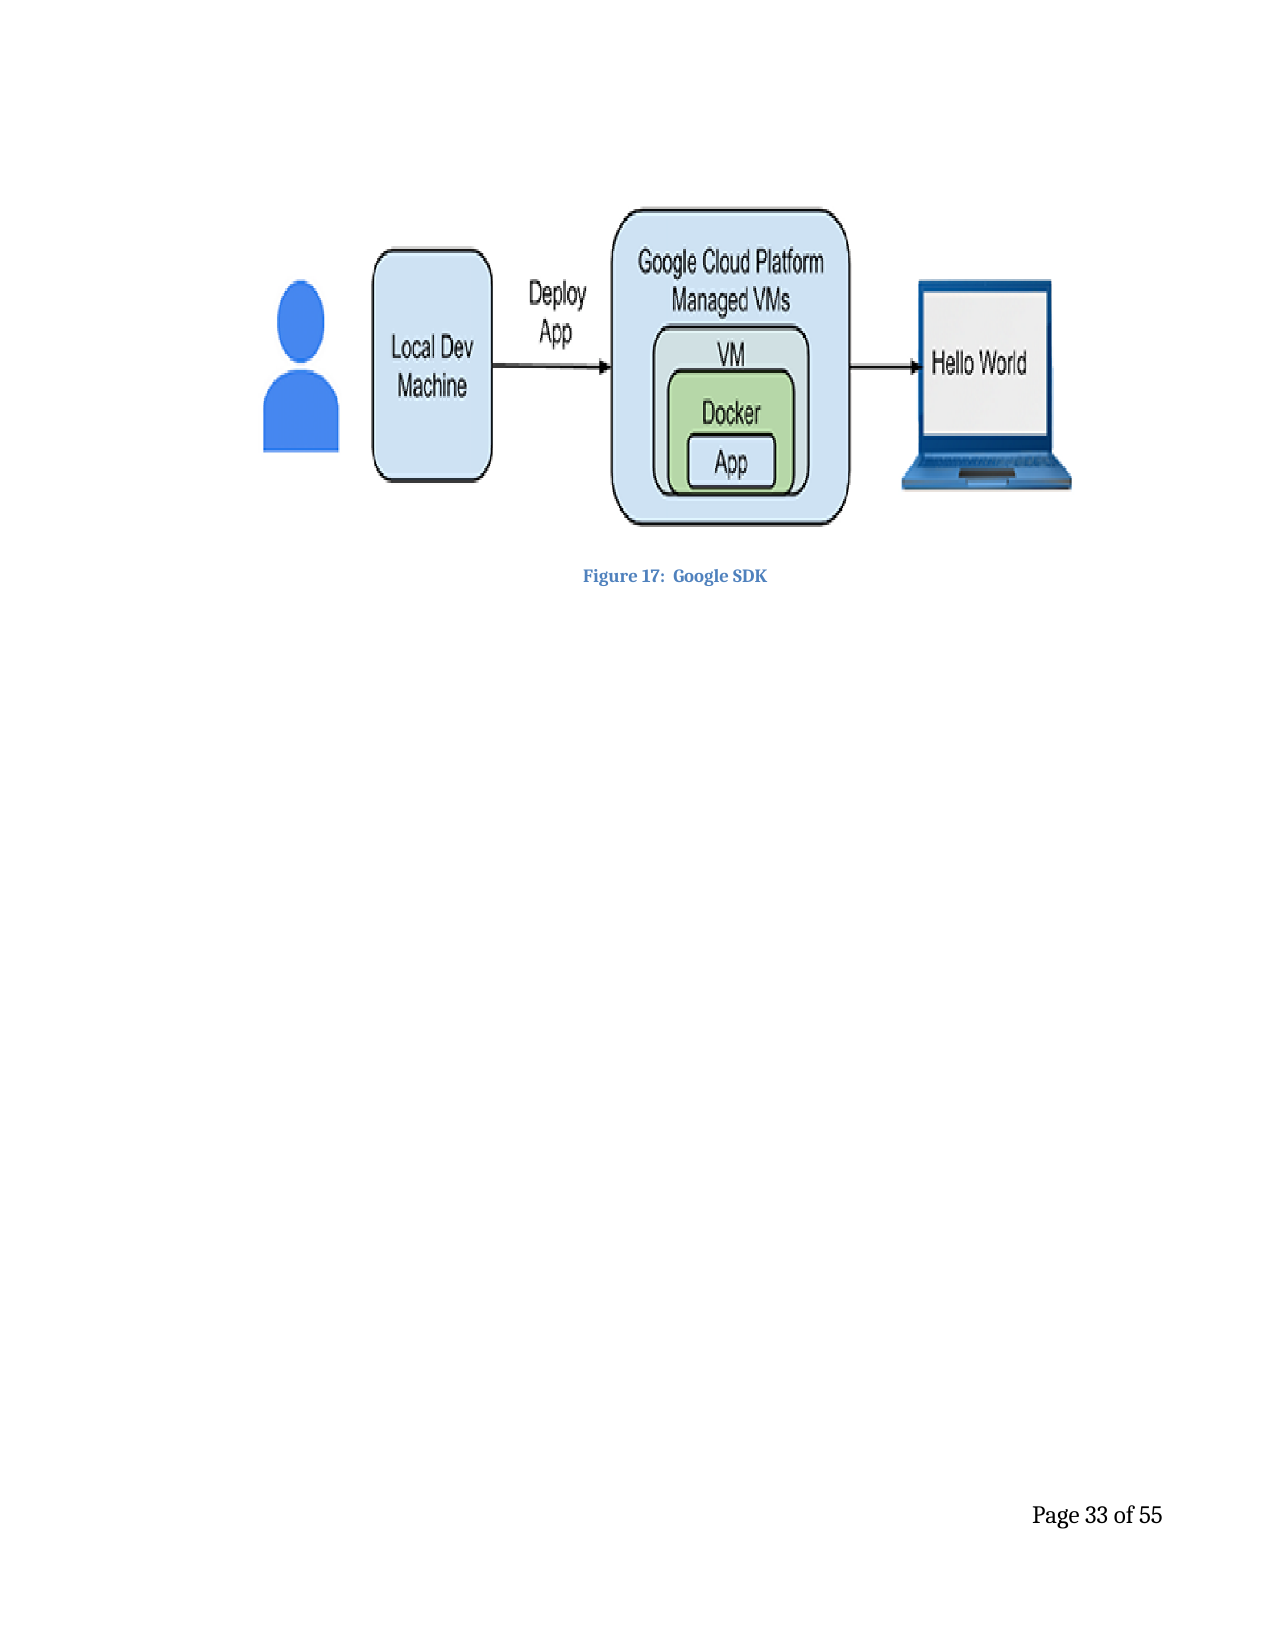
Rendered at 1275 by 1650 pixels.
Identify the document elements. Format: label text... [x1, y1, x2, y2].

text Figure 17: Google SDK [187, 566, 1162, 587]
picture [239, 150, 1111, 547]
